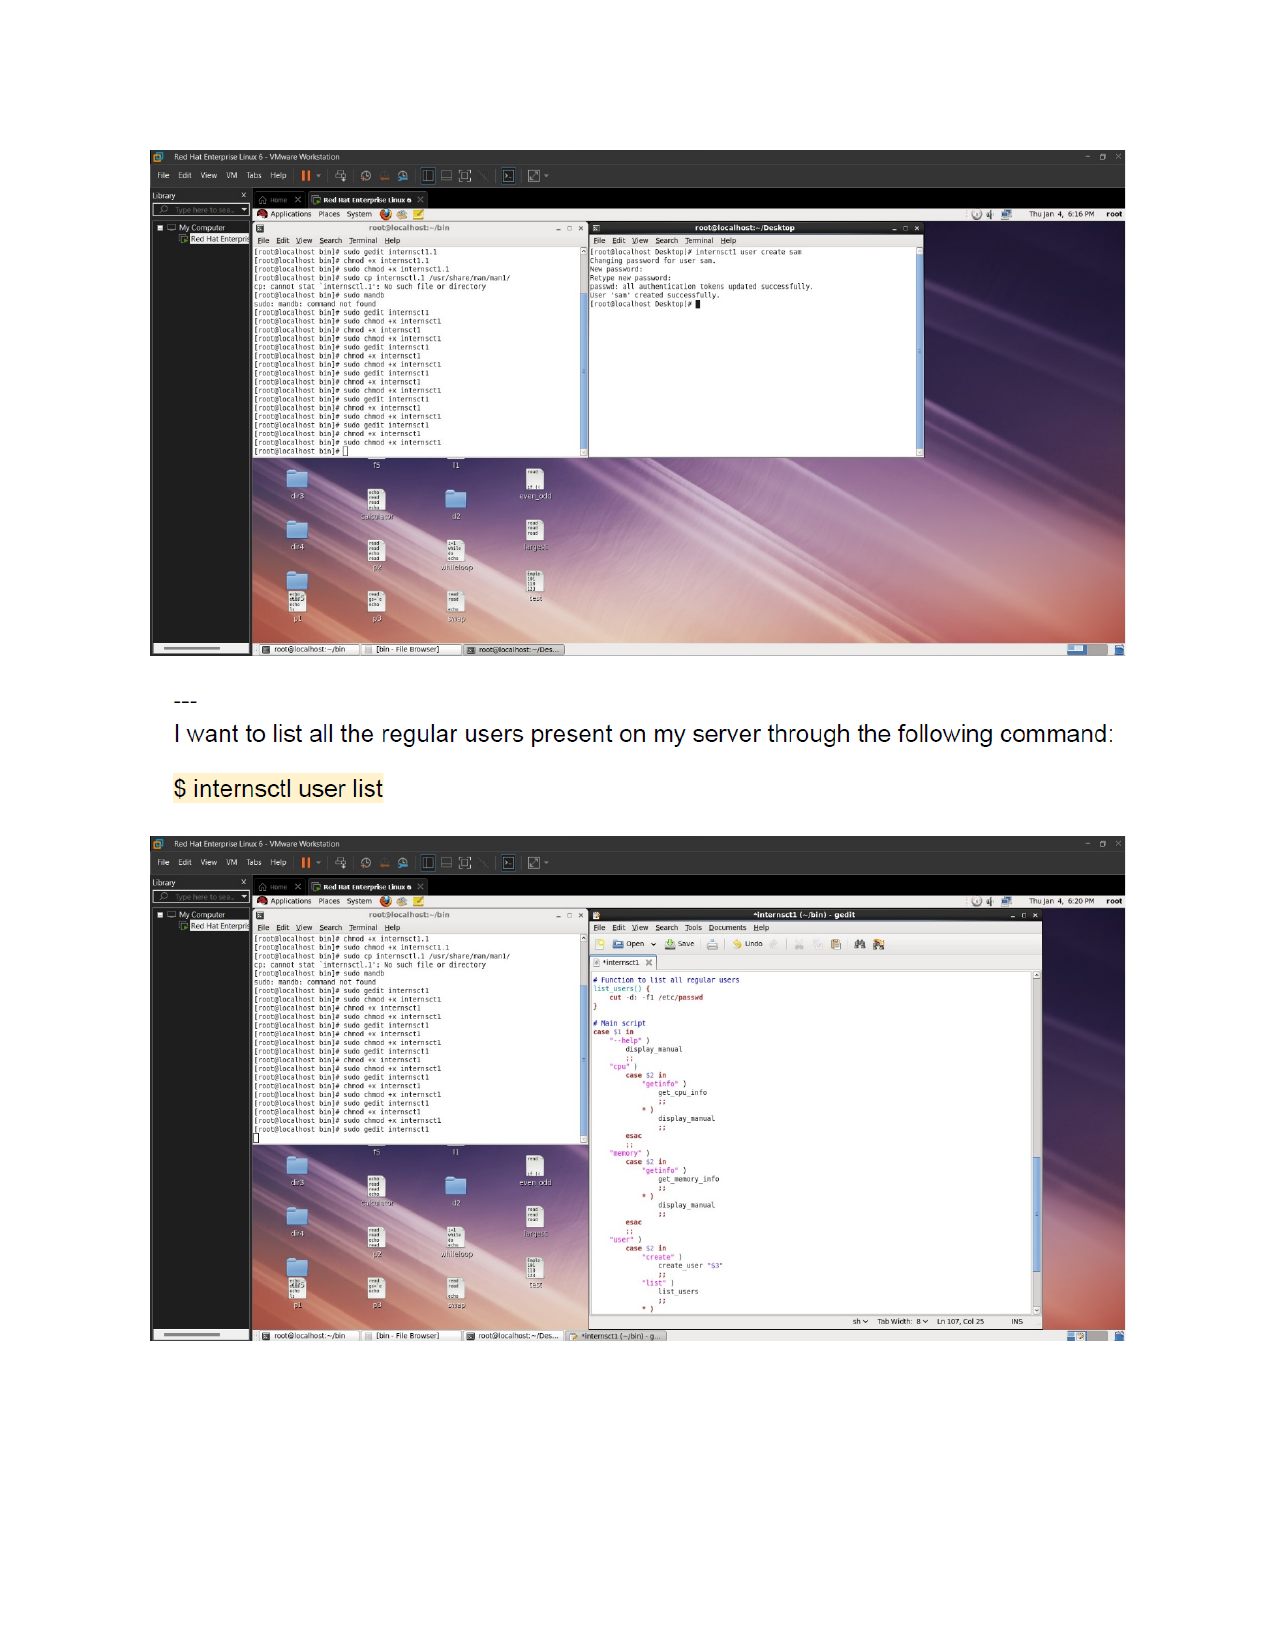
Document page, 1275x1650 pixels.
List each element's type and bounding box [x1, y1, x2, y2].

picture [150, 684, 1125, 806]
picture [150, 150, 1125, 656]
picture [150, 836, 1125, 1341]
